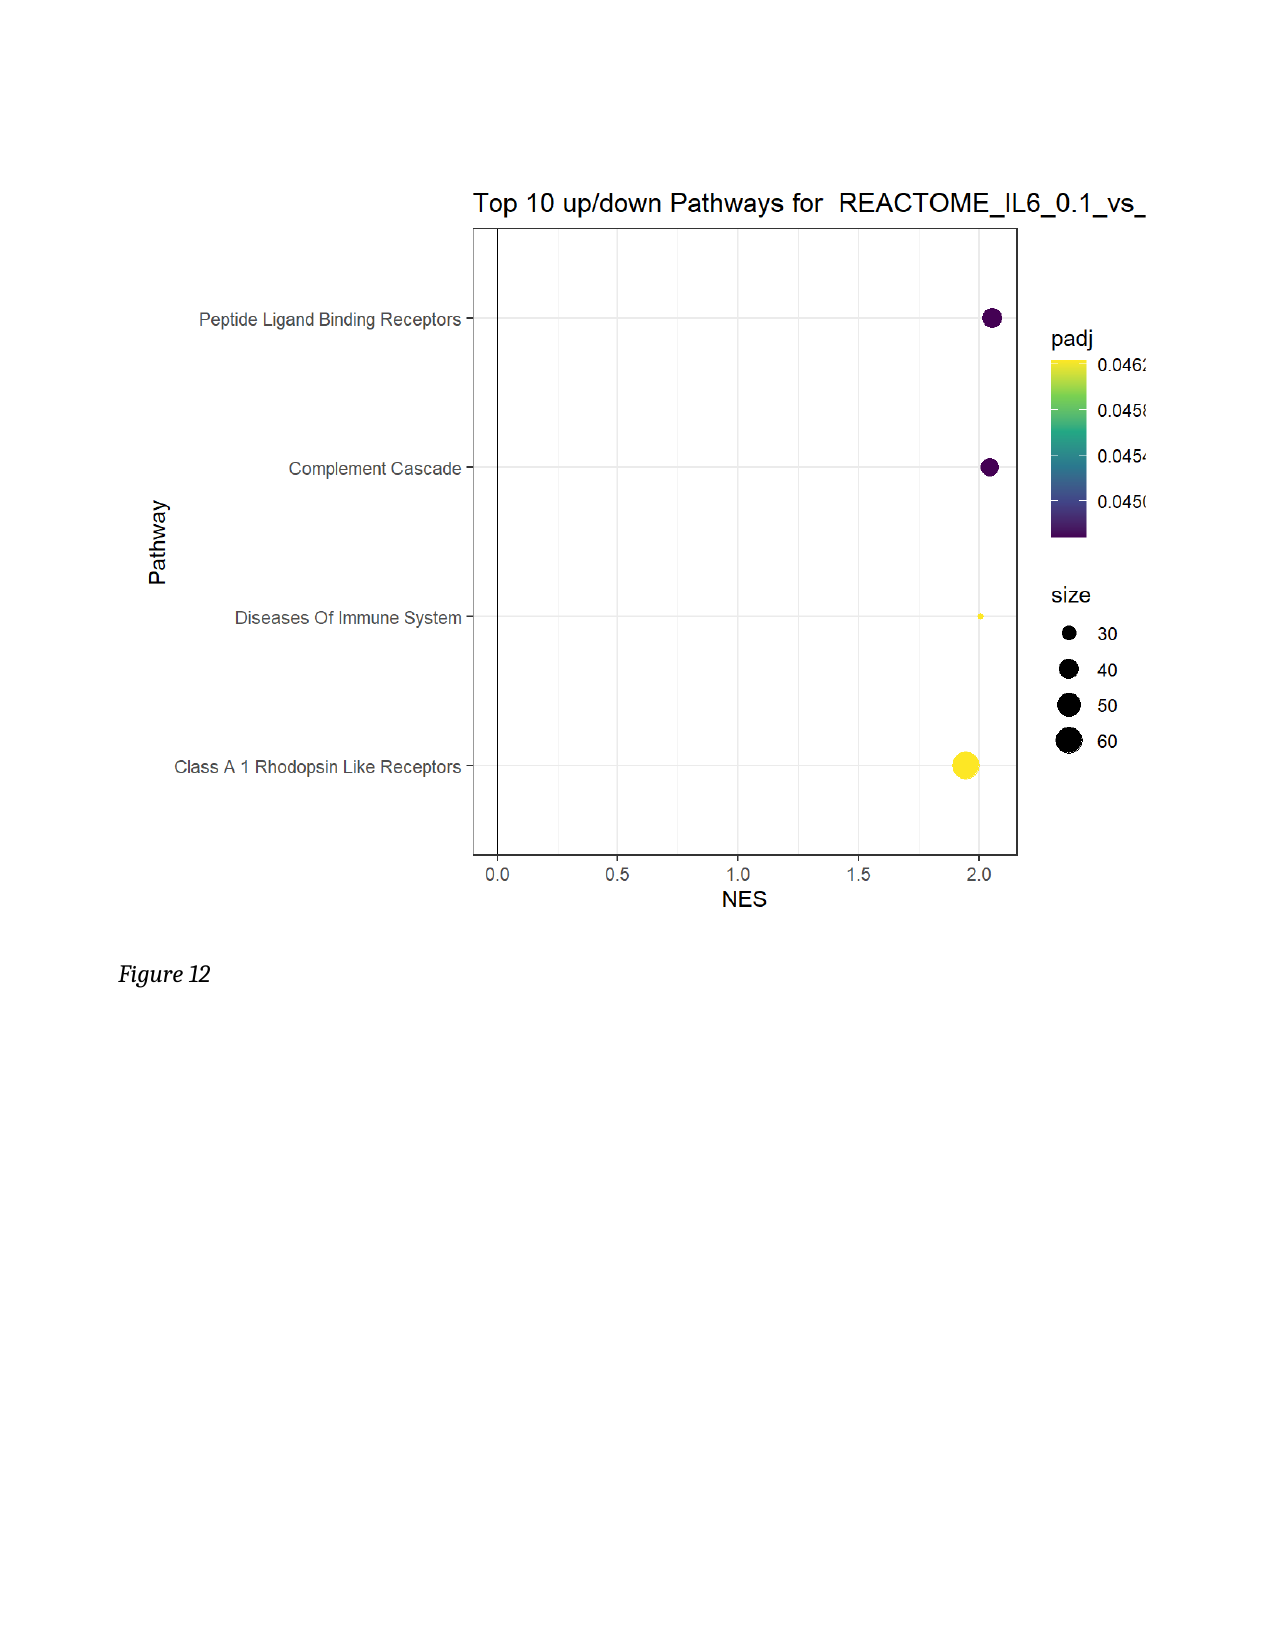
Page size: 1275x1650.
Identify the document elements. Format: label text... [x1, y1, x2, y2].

table_header Figure 12 [107, 177, 1146, 1001]
picture [137, 181, 1146, 922]
